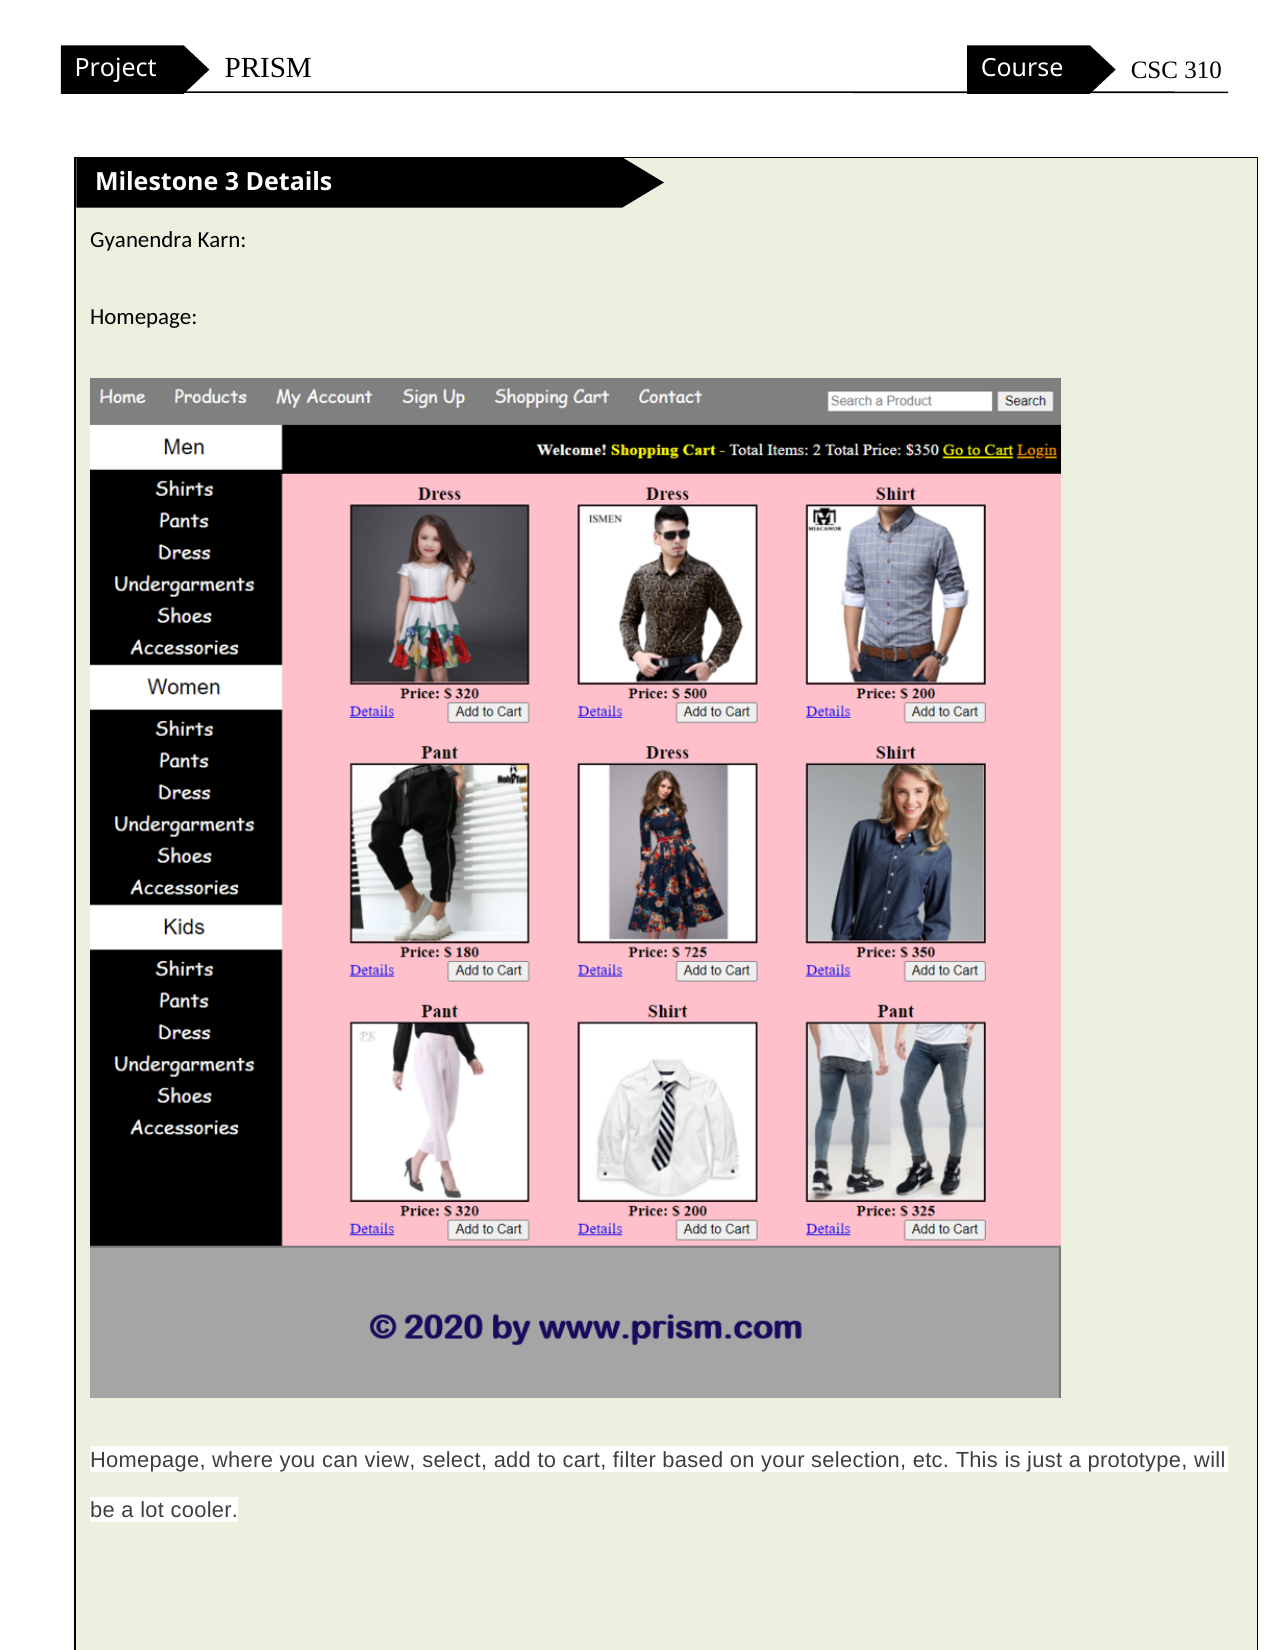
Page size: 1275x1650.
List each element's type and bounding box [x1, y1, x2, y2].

picture [90, 378, 1061, 1398]
